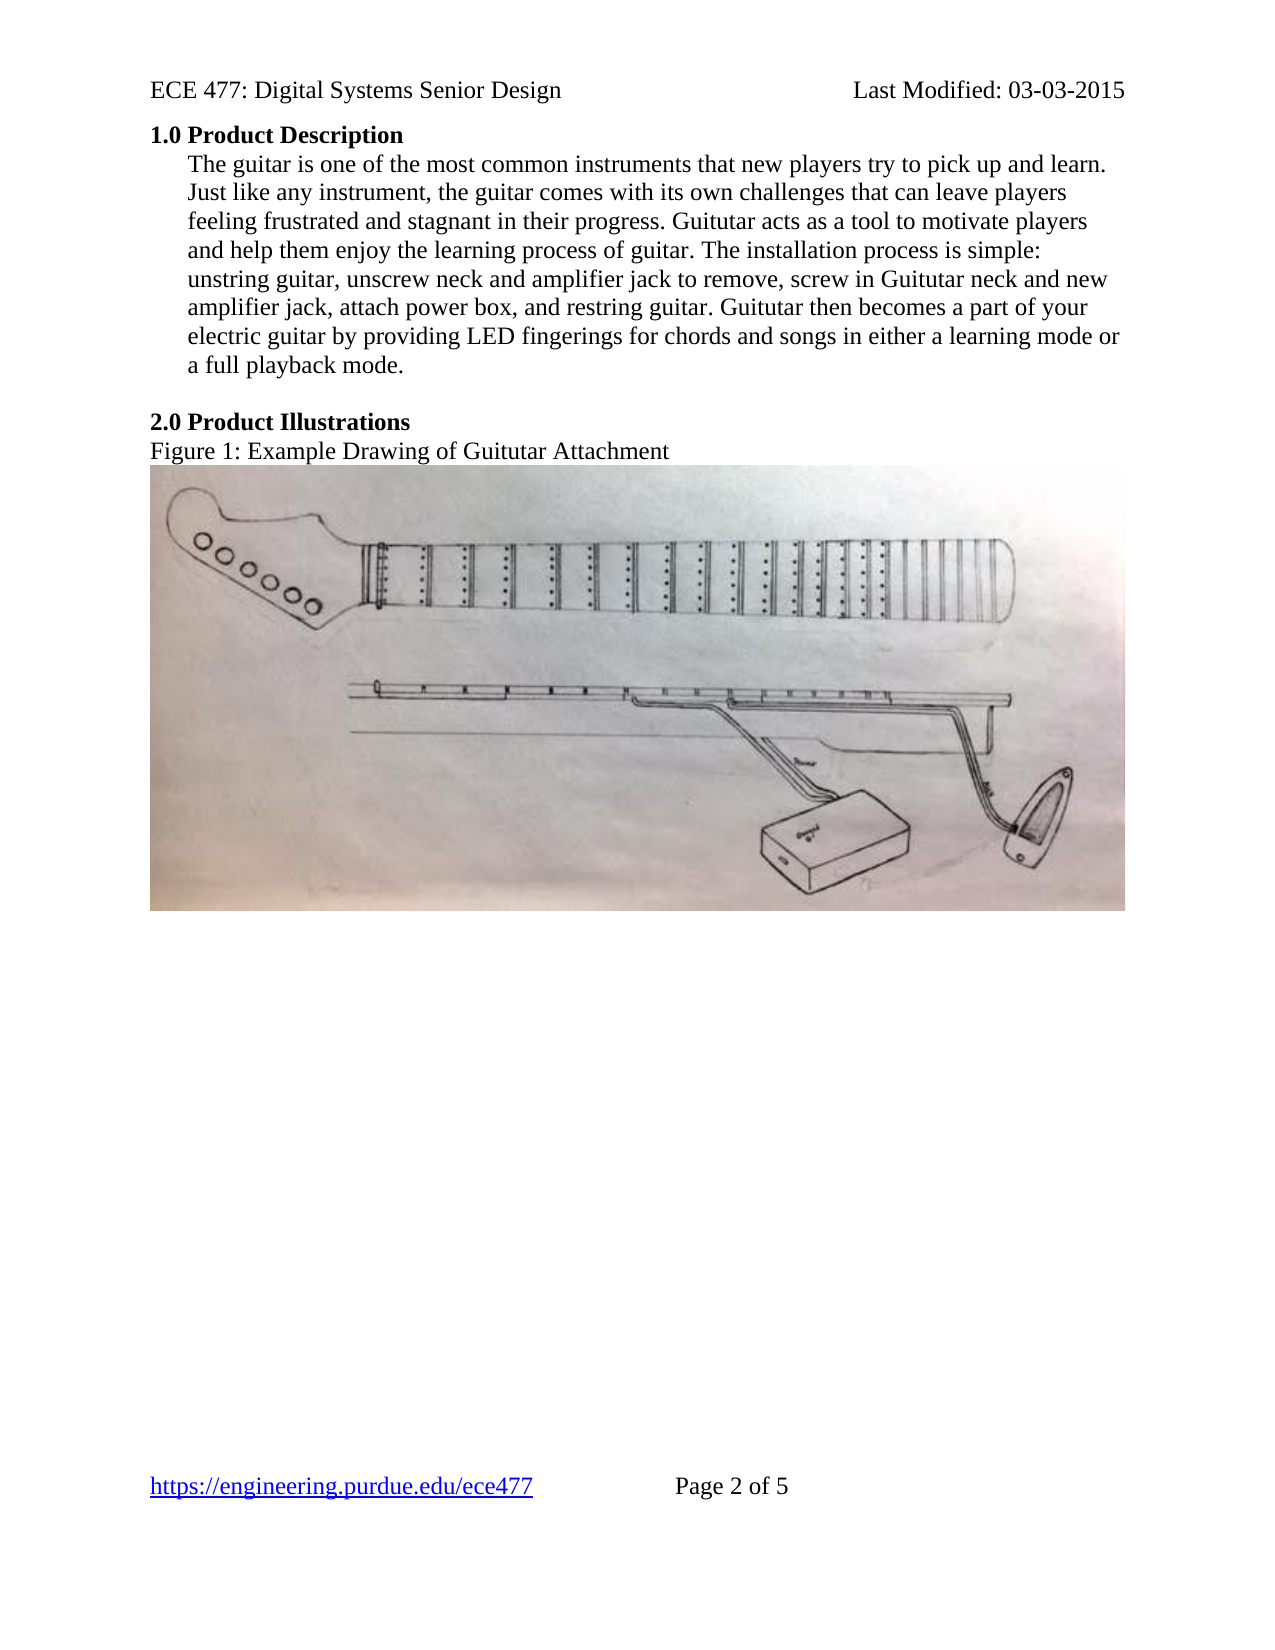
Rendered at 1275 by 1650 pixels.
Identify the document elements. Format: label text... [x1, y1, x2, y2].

title The guitar is one of the most common instruments that new players try to pick up and learn. Just like any instrument, the guitar comes with its own challenges that can leave players feeling frustrated and stagnant in their progress. Guitutar acts as a tool to motivate players and help them enjoy the learning process of guitar. The installation process is simple: unstring guitar, unscrew neck and amplifier jack to remove, screw in Guitutar neck and new amplifier jack, attach power box, and restring guitar. Guitutar then becomes a part of your electric guitar by providing LED fingerings for chords and songs in either a learning mode or a full playback mode. [187, 149, 1125, 379]
title Product Description [150, 120, 1125, 149]
text Figure 1: Example Drawing of Guitutar Attachment [150, 436, 1125, 465]
title Product Illustrations [150, 407, 1125, 436]
picture [150, 465, 1125, 911]
